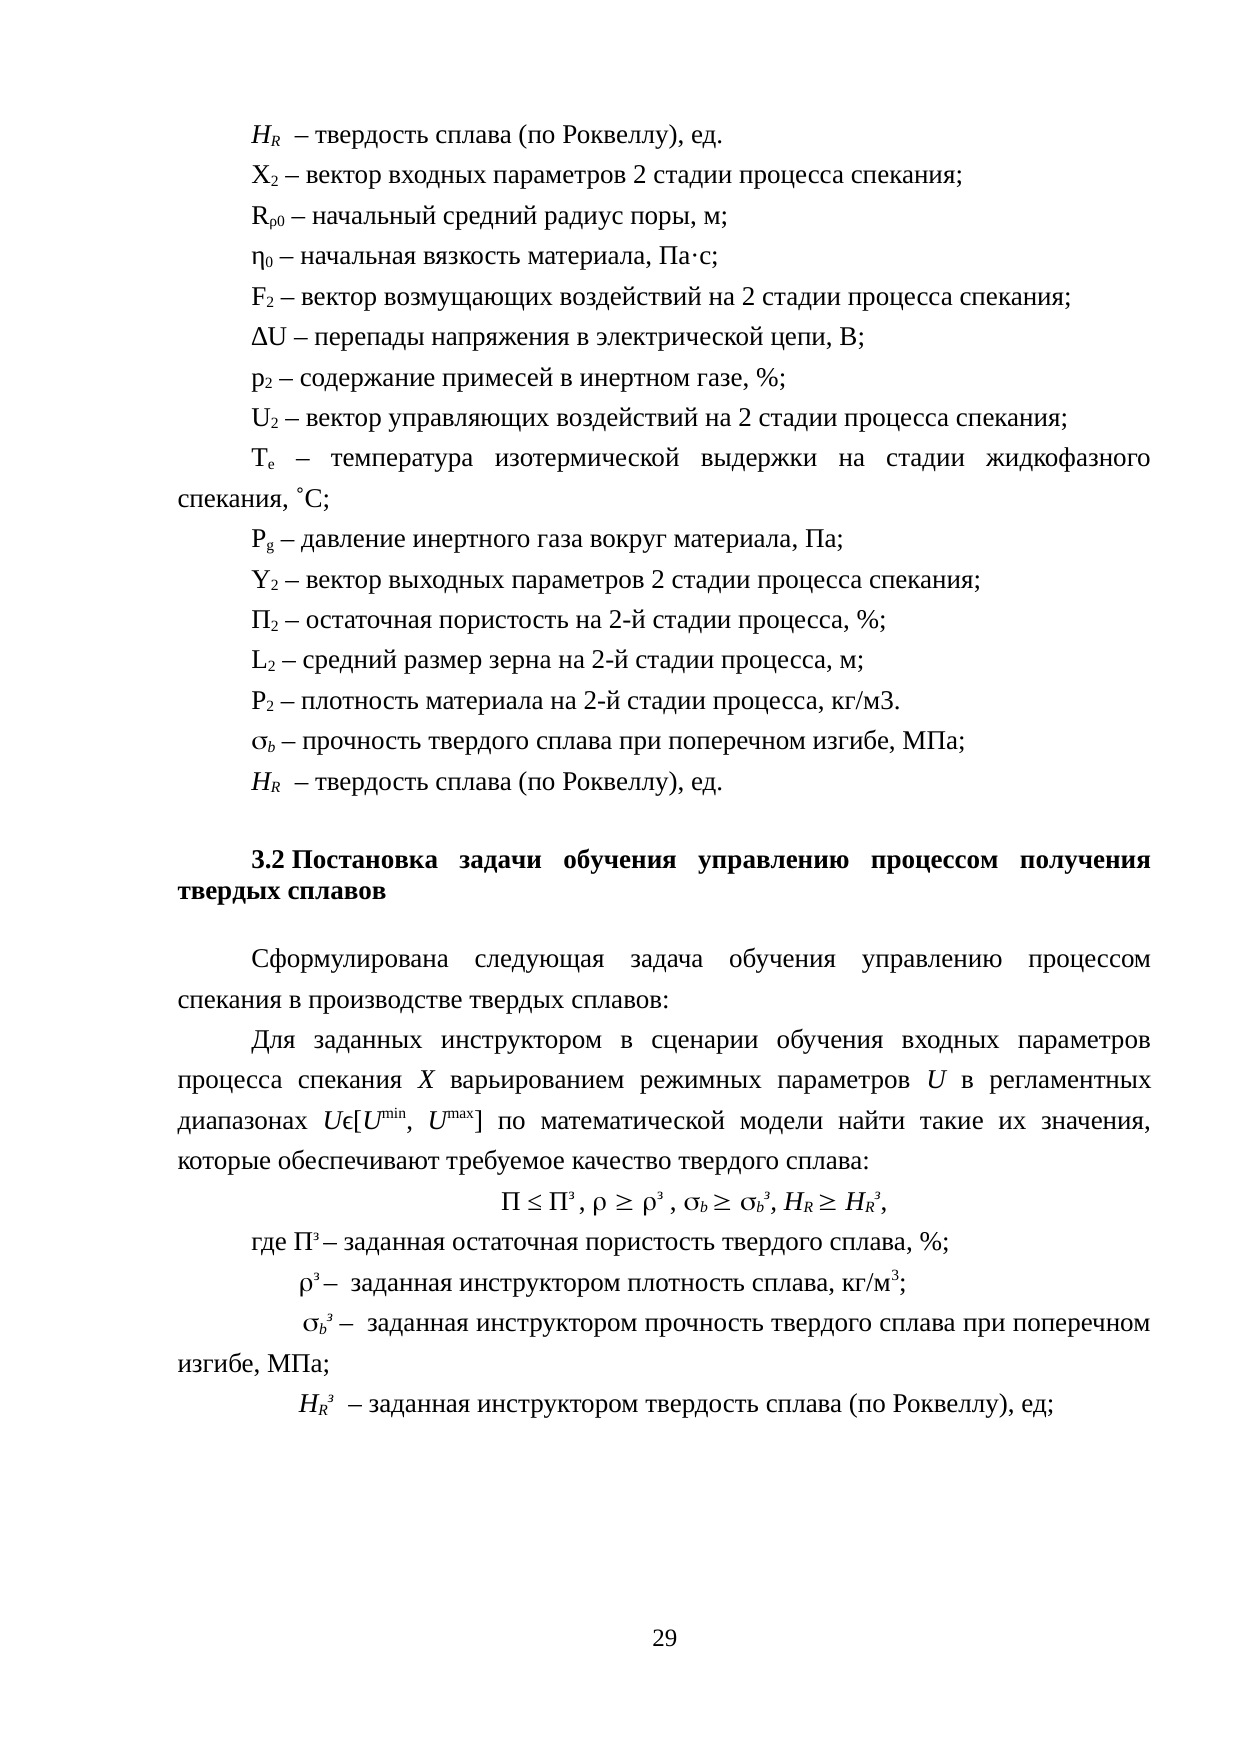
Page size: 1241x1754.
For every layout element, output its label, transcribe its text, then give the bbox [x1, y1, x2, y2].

text 3.2 Постановка задачи обучения управлению процессом получения твердых сплавов [177, 843, 1152, 905]
text U2 – вектор управляющих воздействий на 2 стадии процесса спекания; [177, 401, 1152, 432]
text где Пз – заданная остаточная пористость твердого сплава, %; [177, 1225, 1152, 1257]
text b – прочность твердого сплава при поперечном изгибе, МПа; [177, 724, 1152, 756]
text Y2 – вектор выходных параметров 2 стадии процесса спекания; [177, 563, 1152, 594]
text з – заданная инструктором плотность сплава, кг/м3; [177, 1266, 1152, 1297]
text Для заданных инструктором в сценарии обучения входных параметров процесса спекания Х варьированием режимных параметров U в регламентных диапазонах Uϵ[Umin, Umax] по математической модели найти такие их значения, которые обеспечивают требуемое качество твердого сплава: [177, 1023, 1152, 1176]
text ∆U – перепады напряжения в электрической цепи, В; [177, 320, 1152, 351]
text Ρ2 – плотность материала на 2-й стадии процесса, кг/м3. [177, 684, 1152, 715]
text bз – заданная инструктором прочность твердого сплава при поперечном изгибе, МПа; [177, 1306, 1152, 1378]
text X2 – вектор входных параметров 2 стадии процесса спекания; [177, 158, 1152, 190]
text p2 – содержание примесей в инертном газе, %; [177, 361, 1152, 392]
text Te – температура изотермической выдержки на стадии жидкофазного спекания, ˚С; [177, 441, 1152, 513]
text HR – твердость сплава (по Роквеллу), ед. [177, 118, 1152, 149]
text Сформулирована следующая задача обучения управлению процессом спекания в производстве твердых сплавов: [177, 942, 1152, 1014]
text F2 – вектор возмущающих воздействий на 2 стадии процесса спекания; [177, 280, 1152, 311]
text Pg – давление инертного газа вокруг материала, Па; [177, 522, 1152, 553]
text Rρ0 – начальный средний радиус поры, м; [177, 199, 1152, 230]
text П2 – остаточная пористость на 2-й стадии процесса, %; [177, 603, 1152, 634]
text HRз – заданная инструктором твердость сплава (по Роквеллу), ед; [177, 1387, 1152, 1418]
text П ≤ Пз , ³ з , b ³ bз, HR ³ HRз, [177, 1185, 1152, 1216]
text η0 – начальная вязкость материала, Па·с; [177, 239, 1152, 271]
text HR – твердость сплава (по Роквеллу), ед. [177, 765, 1152, 796]
text L2 – средний размер зерна на 2-й стадии процесса, м; [177, 643, 1152, 675]
